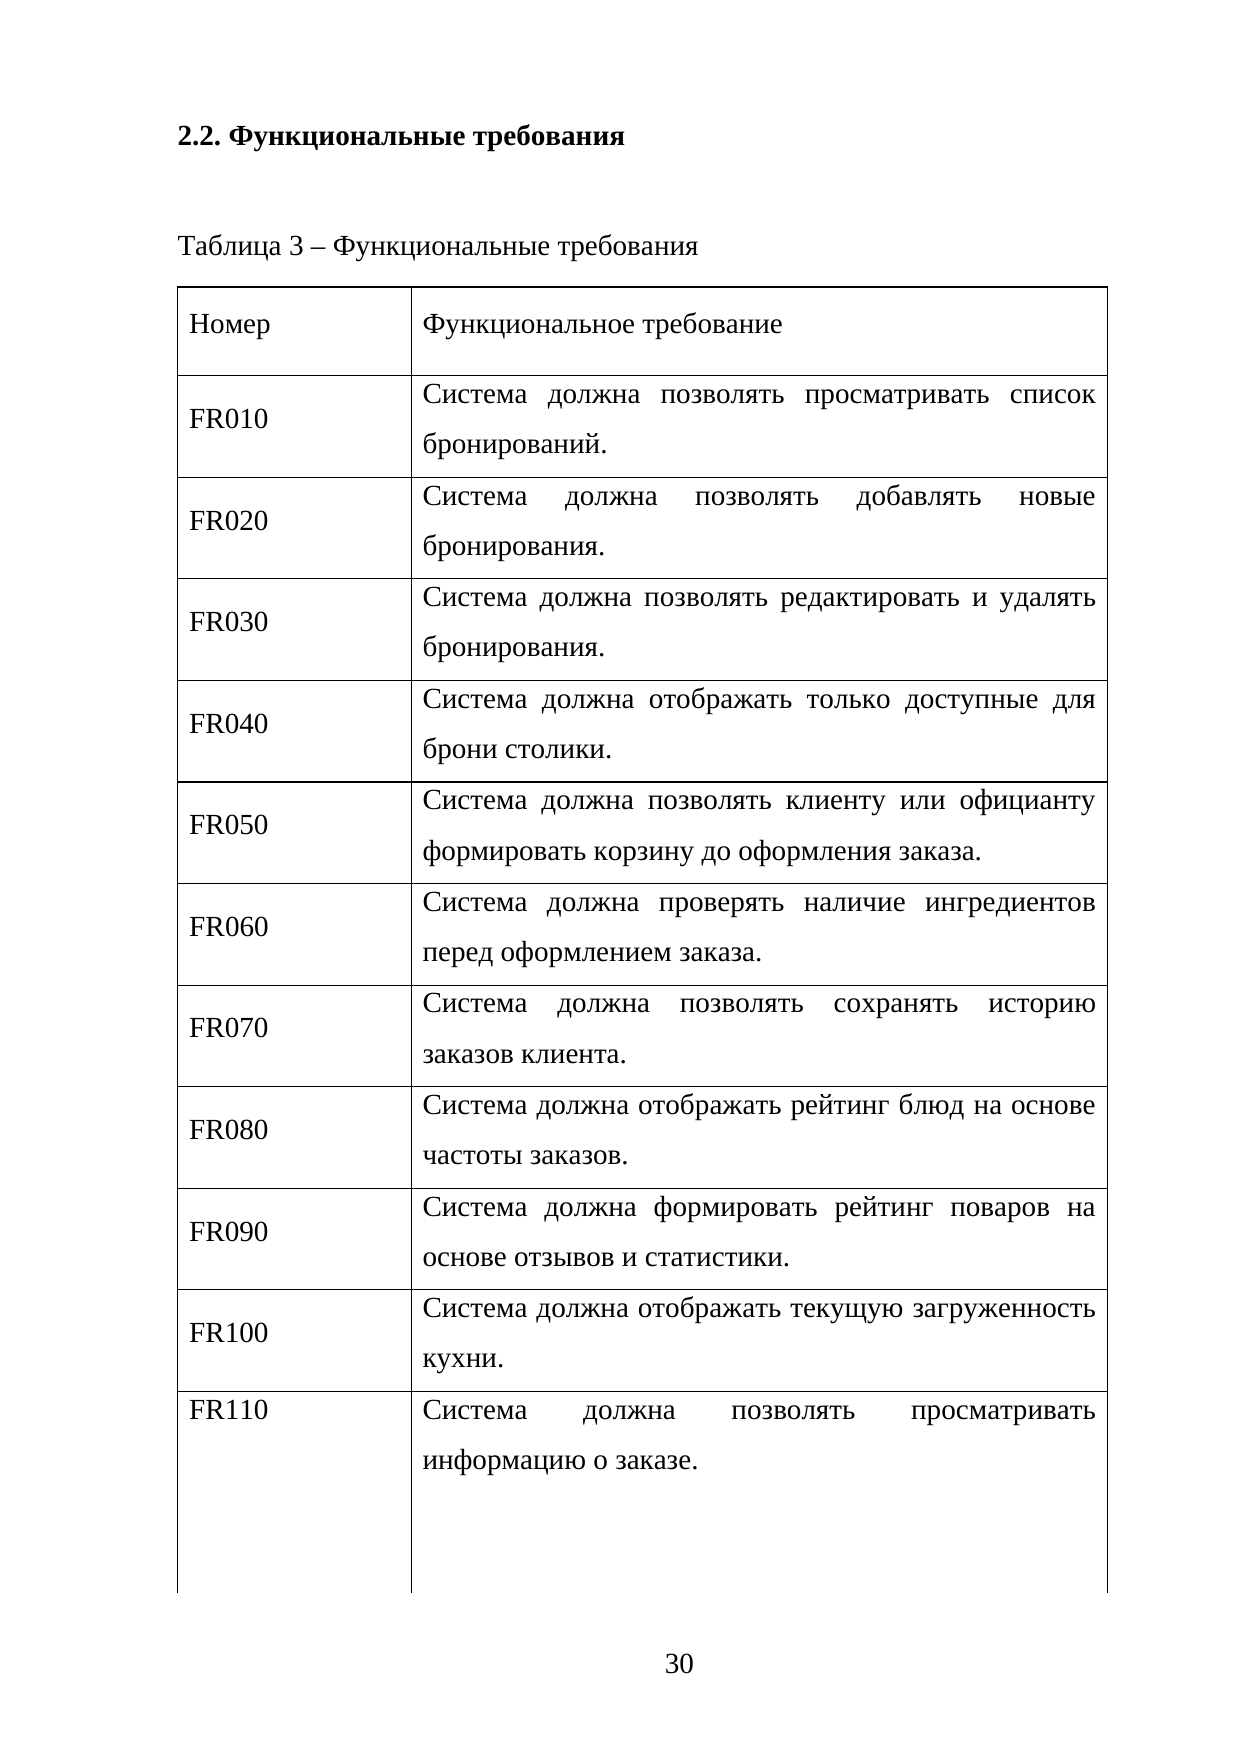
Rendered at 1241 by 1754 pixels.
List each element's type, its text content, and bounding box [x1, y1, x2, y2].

table_cell FR080 [178, 1087, 411, 1188]
table_cell Система должна позволять добавлять новые бронирования. [412, 478, 1107, 578]
table_cell Система должна позволять клиенту или официанту формировать корзину до оформления заказа. [412, 783, 1107, 883]
table_cell FR110 [178, 1392, 411, 1593]
table_cell FR070 [178, 986, 411, 1086]
table_cell FR020 [178, 478, 411, 578]
table_cell Система должна позволять сохранять историю заказов клиента. [412, 986, 1107, 1086]
text Таблица 3 – Функциональные требования [177, 228, 1181, 261]
table_header Номер [178, 288, 411, 375]
table_cell FR030 [178, 579, 411, 680]
table_cell Система должна проверять наличие ингредиентов перед оформлением заказа. [412, 884, 1107, 984]
table_cell FR010 [178, 376, 411, 477]
table_cell FR040 [178, 681, 411, 781]
subtitle 2.2. Функциональные требования [177, 118, 1181, 152]
table_cell Система должна формировать рейтинг поваров на основе отзывов и статистики. [412, 1189, 1107, 1289]
table_cell FR050 [178, 783, 411, 883]
table_cell Система должна позволять просматривать список бронирований. [412, 376, 1107, 477]
table_cell Система должна отображать только доступные для брони столики. [412, 681, 1107, 781]
table_header Функциональное требование [412, 288, 1107, 375]
table_cell FR090 [178, 1189, 411, 1289]
table_cell FR100 [178, 1290, 411, 1391]
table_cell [412, 1392, 1107, 1593]
table_cell Система должна отображать рейтинг блюд на основе частоты заказов. [412, 1087, 1107, 1188]
table_cell Система должна позволять редактировать и удалять бронирования. [412, 579, 1107, 680]
table_cell FR060 [178, 884, 411, 984]
table_cell Система должна отображать текущую загруженность кухни. [412, 1290, 1107, 1391]
